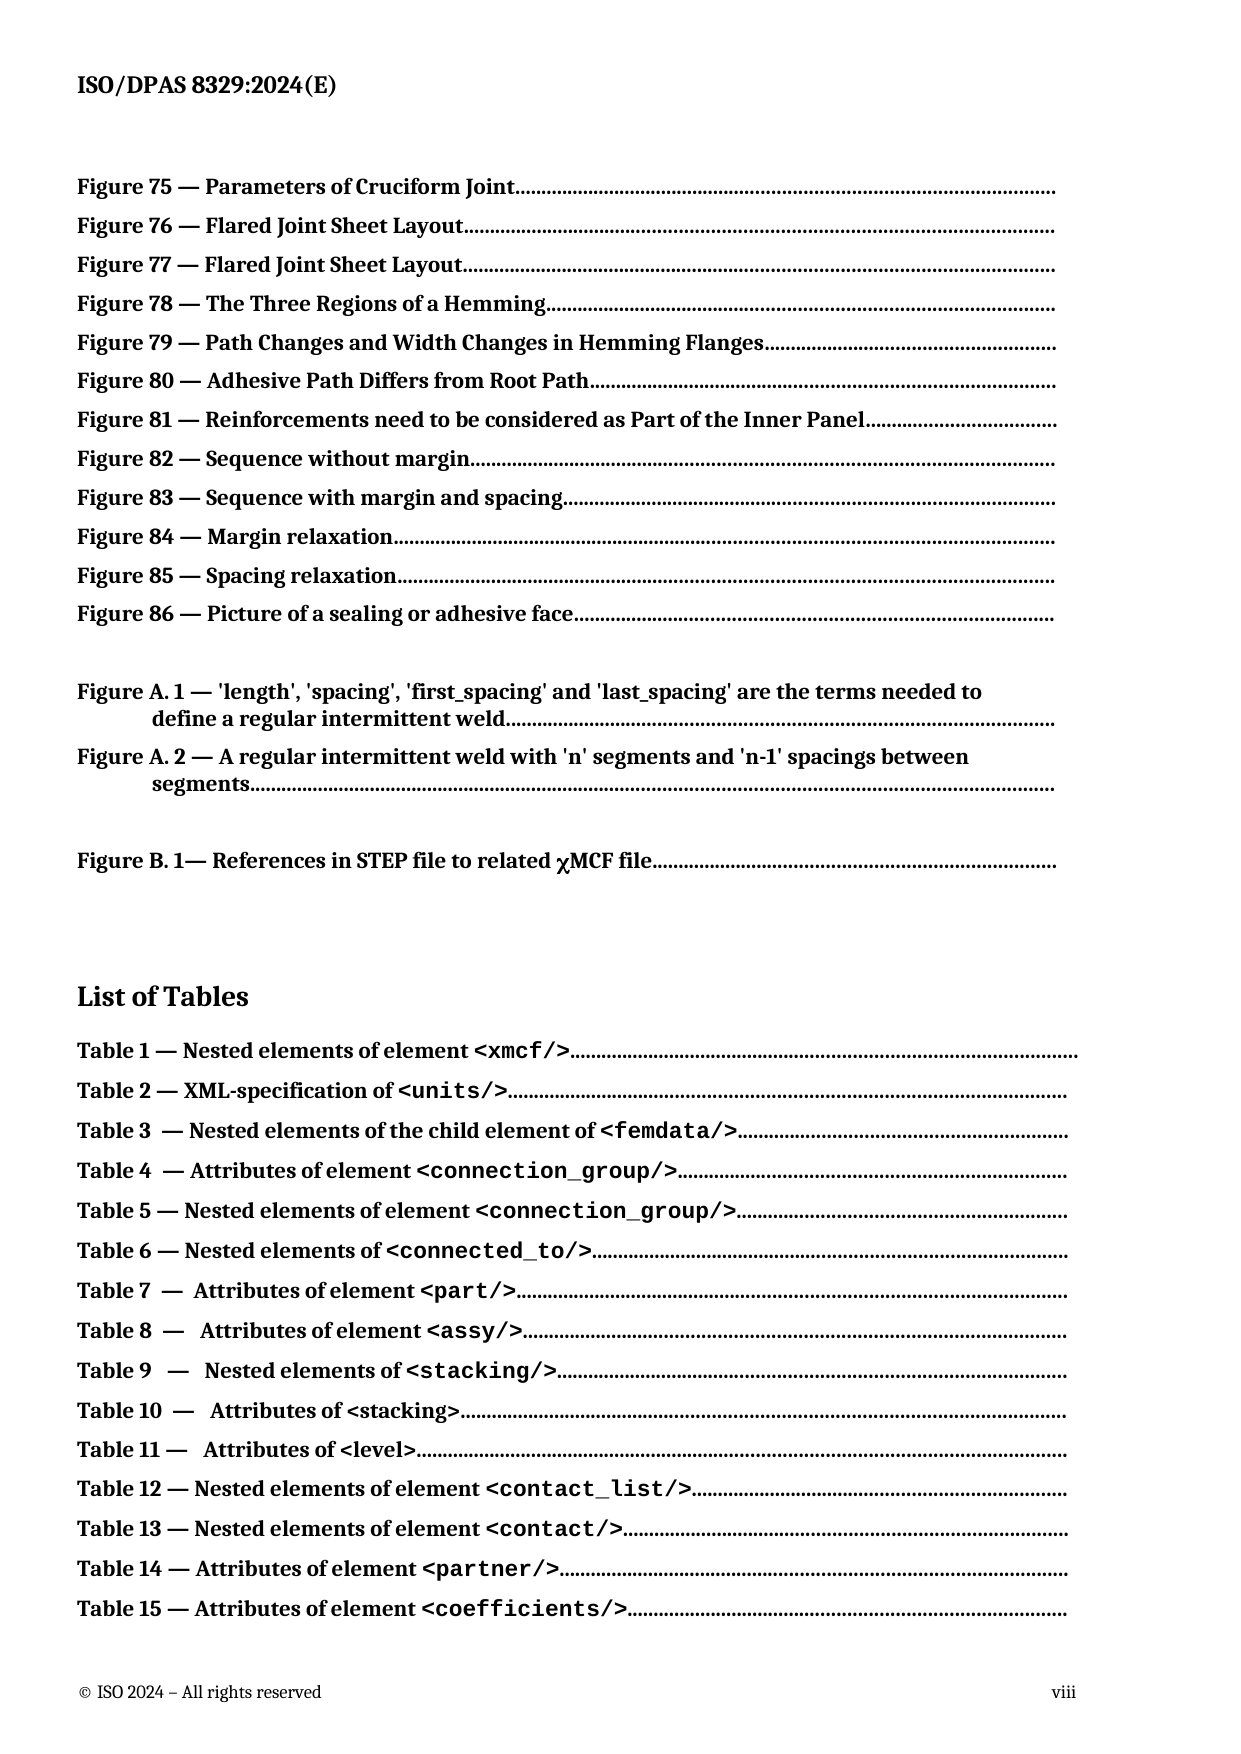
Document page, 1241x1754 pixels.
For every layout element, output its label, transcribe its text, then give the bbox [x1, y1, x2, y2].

text Figure 83 — Sequence with margin and spacing 143 [77, 485, 1040, 511]
text Figure 76 — Flared Joint Sheet Layout 134 [77, 213, 1040, 239]
text Table 7 — Attributes of element <part/> 15 [77, 1278, 1040, 1305]
text Table 9 — Nested elements of <stacking/> 18 [77, 1358, 1040, 1385]
text Figure A. 1 — 'length', 'spacing', 'first_spacing' and 'last_spacing' are the terms needed to define a regular intermittent weld. 150 [77, 679, 1040, 732]
text Figure A. 2 — A regular intermittent weld with 'n' segments and 'n-1' spacings between segments. 150 [77, 744, 1040, 797]
text Figure 77 — Flared Joint Sheet Layout 134 [77, 252, 1040, 278]
text Table 6 — Nested elements of <connected_to/> 15 [77, 1238, 1040, 1265]
text Table 12 — Nested elements of element <contact_list/> 20 [77, 1475, 1040, 1503]
text Figure 84 — Margin relaxation 143 [77, 523, 1040, 550]
text Table 15 — Attributes of element <coefficients/> 22 [77, 1595, 1040, 1623]
text Table 13 — Nested elements of element <contact/> 21 [77, 1515, 1040, 1543]
text Table 14 — Attributes of element <partner/> 21 [77, 1555, 1040, 1583]
text Figure 82 — Sequence without margin 143 [77, 446, 1040, 472]
text Table 2 — XML-specification of <units/> 10 [77, 1078, 1040, 1105]
text Table 8 — Attributes of element <assy/> 16 [77, 1318, 1040, 1345]
text Table 4 — Attributes of element <connection_group/> 14 [77, 1158, 1040, 1185]
text Figure 80 — Adhesive Path Differs from Root Path 139 [77, 368, 1040, 394]
text List of Tables [77, 980, 1092, 1013]
text Figure 86 — Picture of a sealing or adhesive face 148 [77, 601, 1040, 628]
text Figure 85 — Spacing relaxation 143 [77, 562, 1040, 589]
text Table 3 — Nested elements of the child element of <femdata/> 13 [77, 1118, 1040, 1145]
text Figure B. 1— References in STEP file to related MCF file 153 [77, 848, 1040, 874]
text Table 11 — Attributes of <level> 19 [77, 1437, 1040, 1463]
text Table 10 — Attributes of <stacking> 18 [77, 1398, 1040, 1424]
text Table 5 — Nested elements of element <connection_group/> 14 [77, 1198, 1040, 1225]
text Figure 75 — Parameters of Cruciform Joint 130 [77, 174, 1040, 200]
text Table 1 — Nested elements of element <xmcf/> 9 [77, 1038, 1040, 1065]
text Figure 79 — Path Changes and Width Changes in Hemming Flanges 138 [77, 329, 1040, 356]
text Figure 78 — The Three Regions of a Hemming 138 [77, 290, 1040, 317]
text Figure 81 — Reinforcements need to be considered as Part of the Inner Panel 139 [77, 407, 1040, 433]
